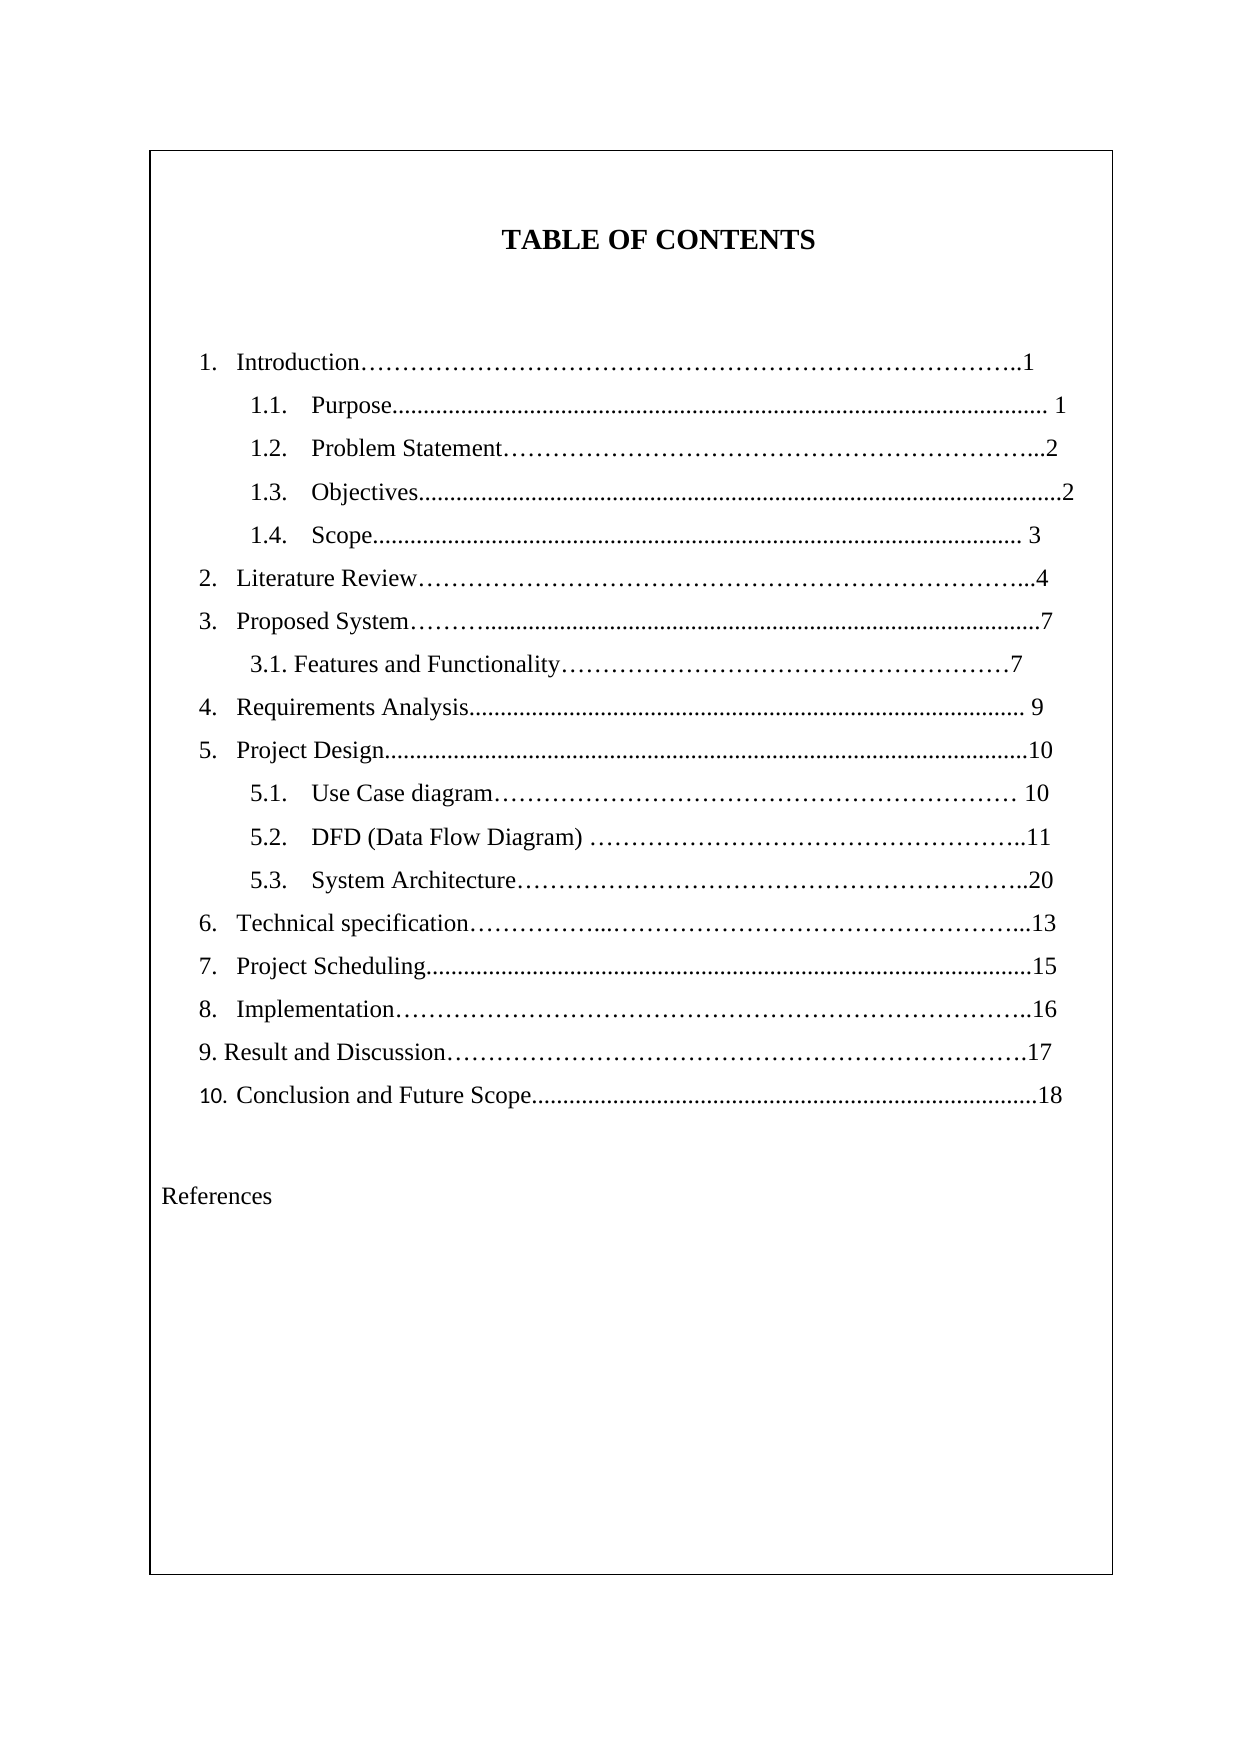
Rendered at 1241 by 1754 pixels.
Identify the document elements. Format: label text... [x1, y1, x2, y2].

table_header TABLE OF CONTENTS Introduction……………………………………………………………………..1 Purpose......................................................................................................... 1 Problem Statement………………………………………………………...2 Objectives.......................................................................................................2 Scope........................................................................................................ 3 Literature Review………………………………………………………………...4 Proposed System……….........................................................................................7 Features and Functionality………………………………………………7 Requirements Analysis......................................................................................... 9 Project Design.......................................................................................................10 Use Case diagram……………………………………………………… 10 DFD (Data Flow Diagram) ……………………………………………..11 System Architecture……………………………………………………..20 Technical specification……………...…………………………………………...13 Project Scheduling.................................................................................................15 Implementation…………………………………………………………………..16 9. Result and Discussion…………………………………………………………….17 Conclusion and Future Scope.................................................................................18 References [151, 151, 1112, 1574]
